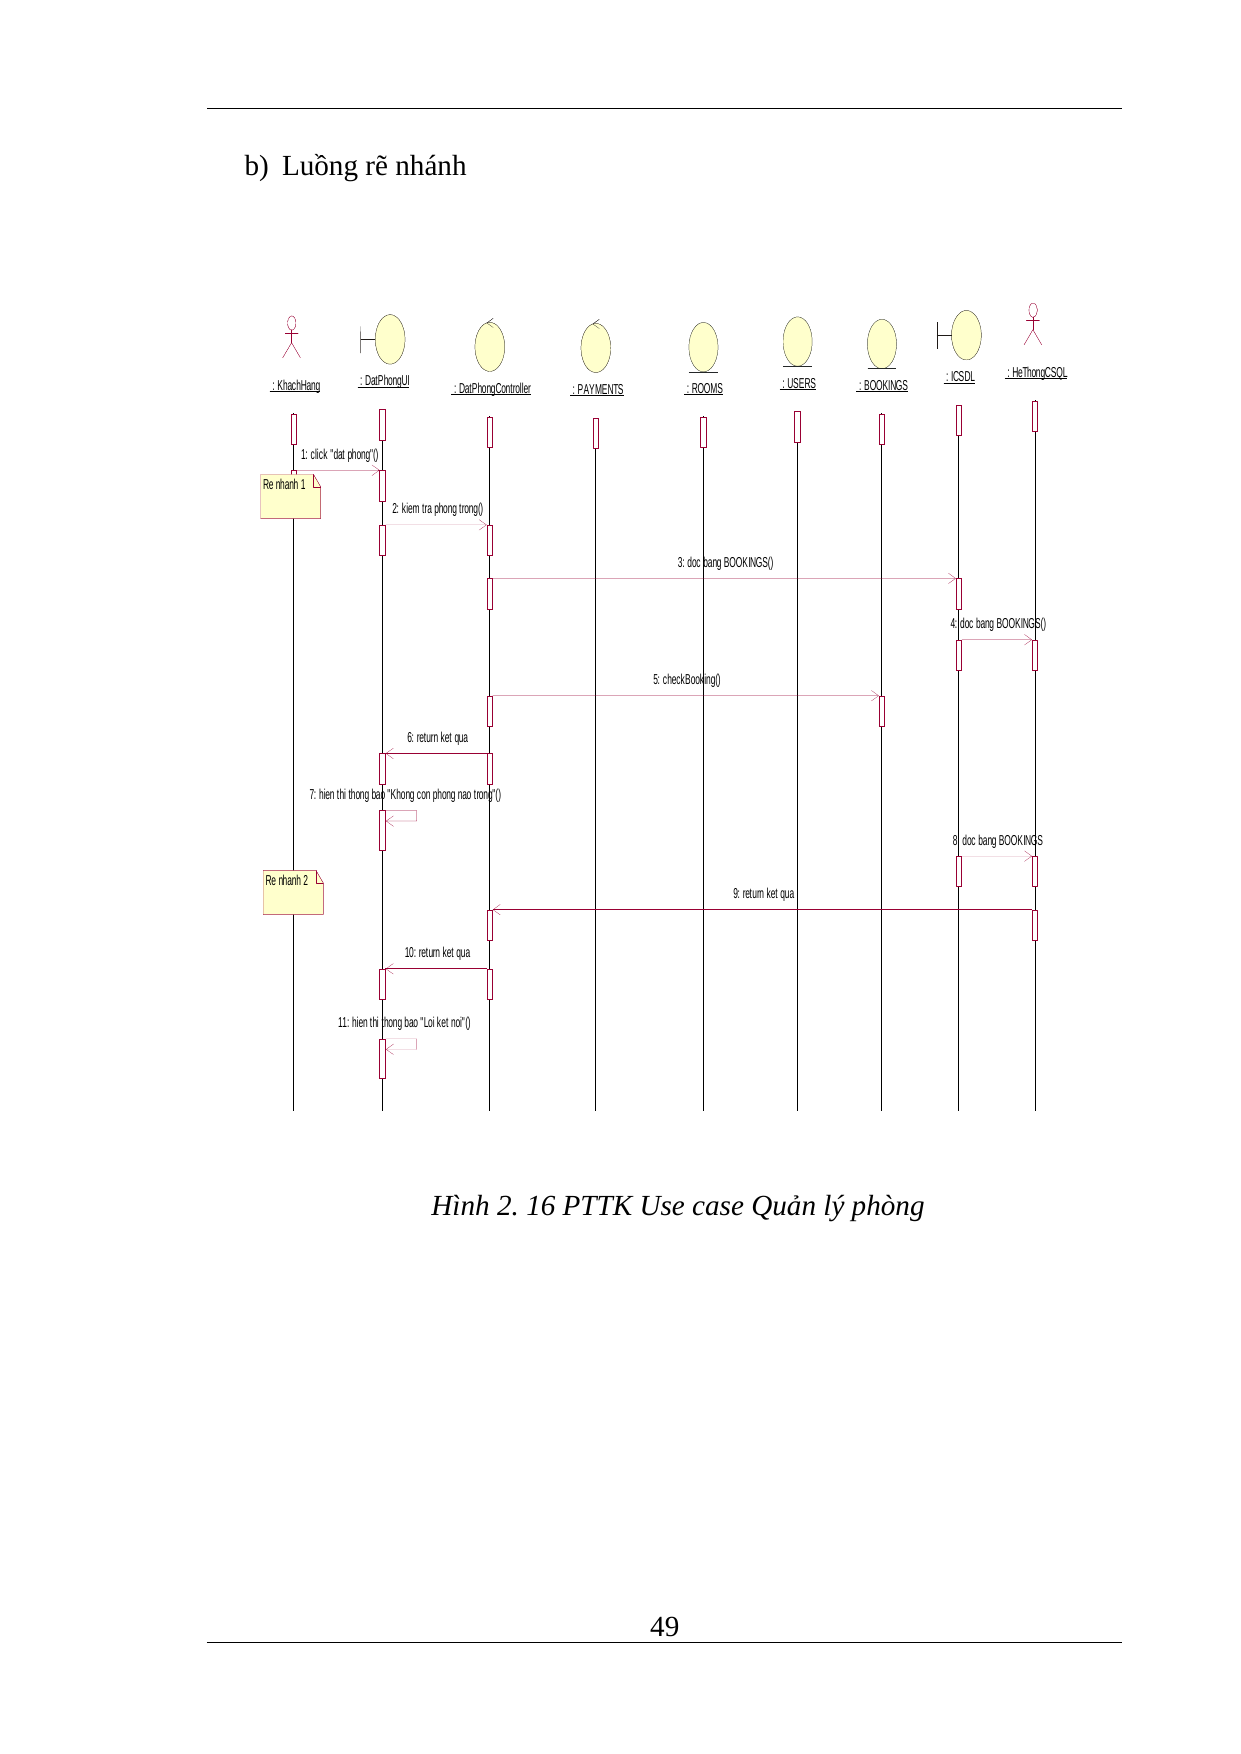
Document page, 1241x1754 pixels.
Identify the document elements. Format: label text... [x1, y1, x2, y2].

text Hình 2. 16 PTTK Use case Quản lý phòng [236, 1188, 1122, 1221]
subtitle Luồng rẽ nhánh [244, 148, 1122, 181]
